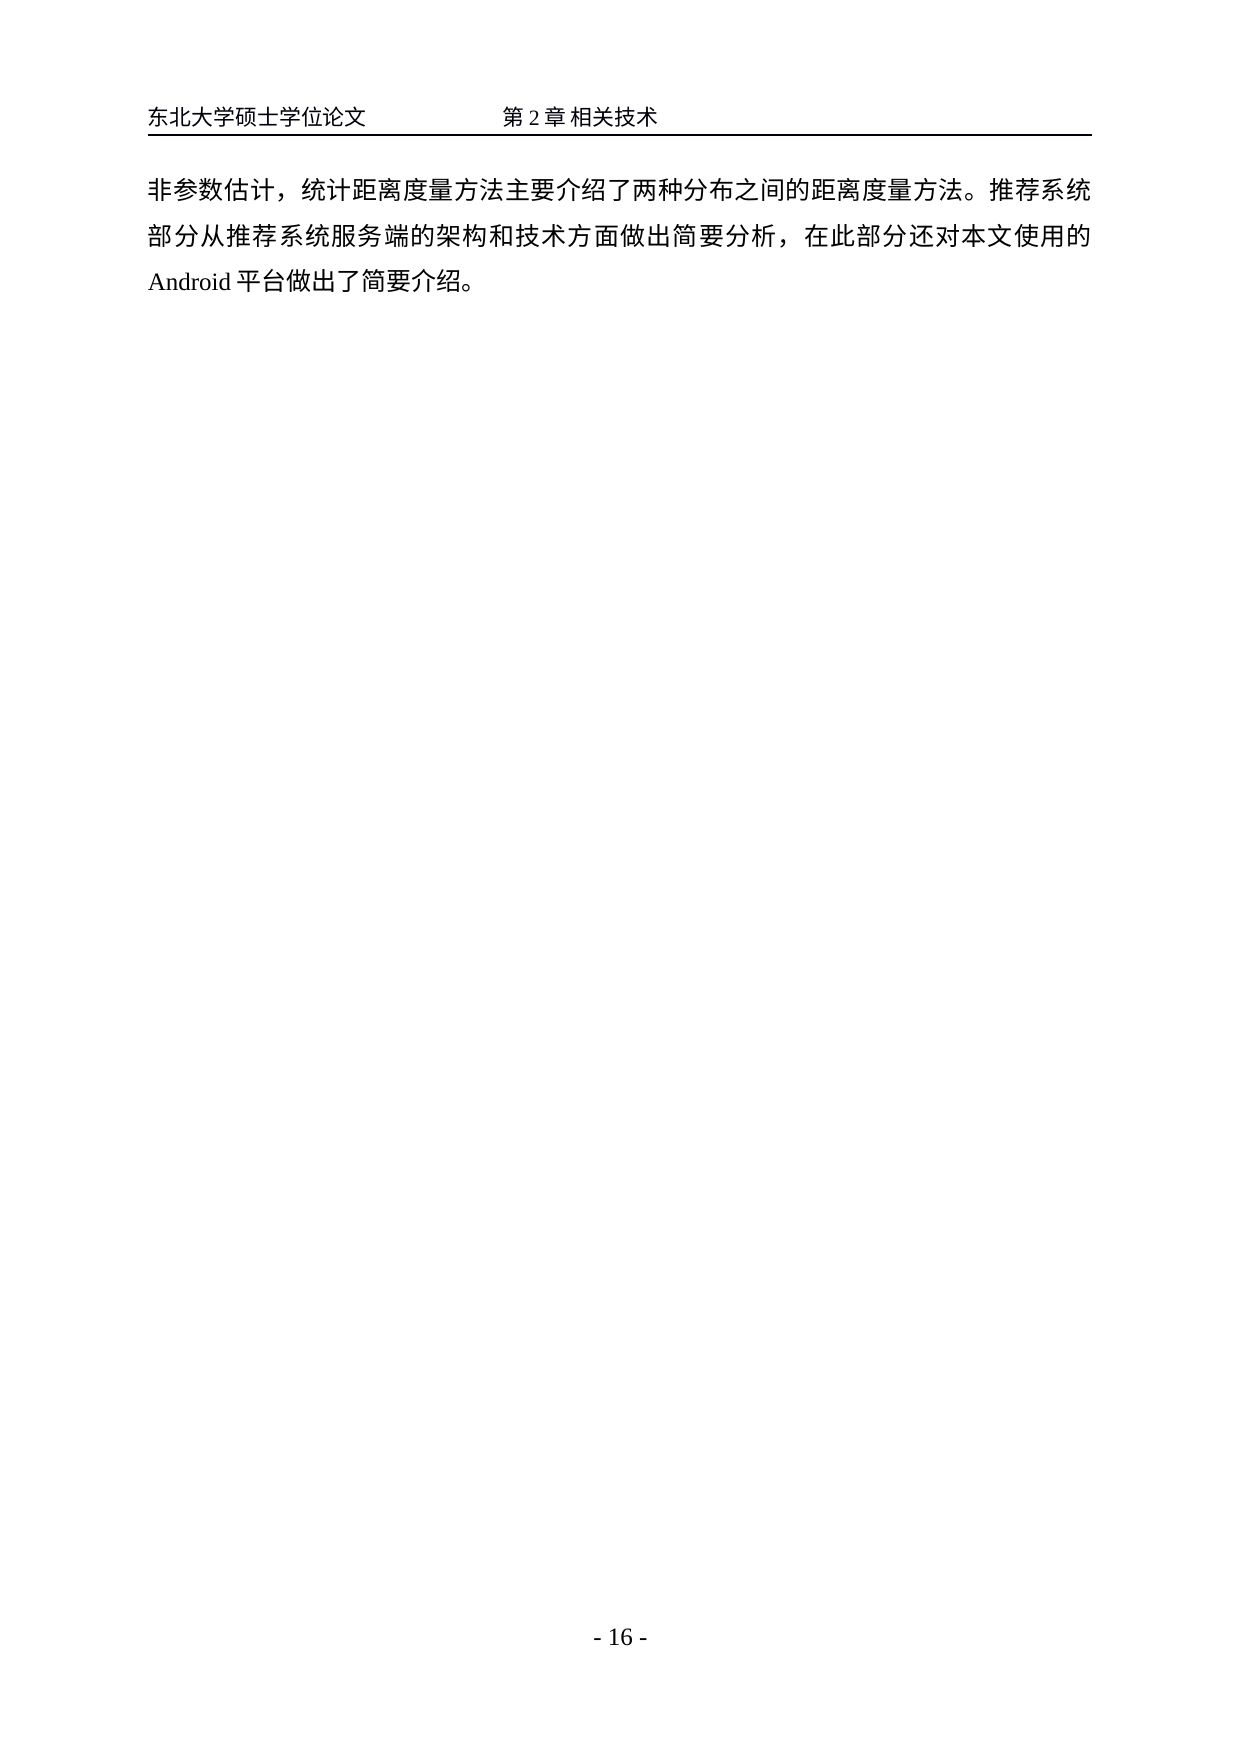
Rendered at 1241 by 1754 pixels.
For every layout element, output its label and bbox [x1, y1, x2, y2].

text [148, 162, 1092, 300]
